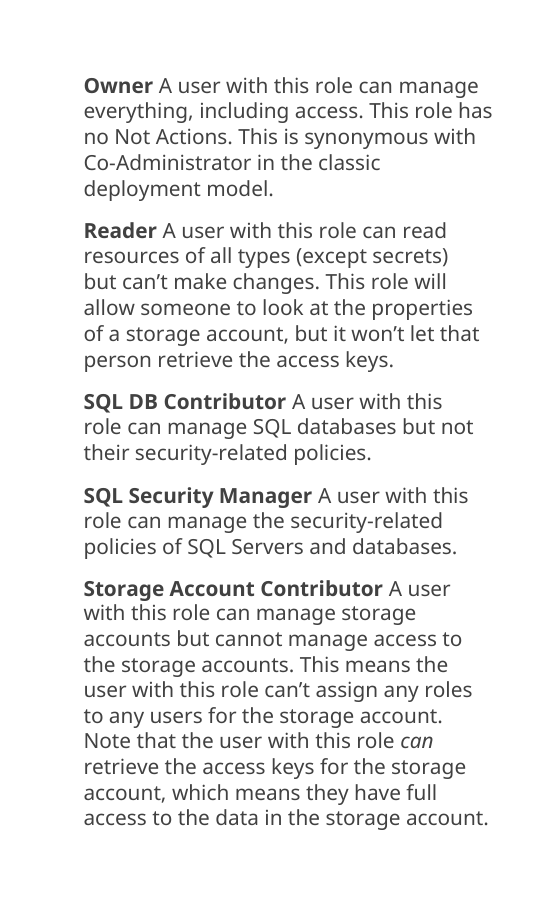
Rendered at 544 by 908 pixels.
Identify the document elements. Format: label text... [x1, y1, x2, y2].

text Owner A user with this role can manage everything, including access. This role has no Not Actions. This is synonymous with Co-Administrator in the classic deployment model. [83, 73, 493, 202]
text SQL DB Contributor A user with this role can manage SQL databases but not their security-related policies. [83, 389, 481, 467]
text Reader A user with this role can read resources of all types (except secrets) but can’t make changes. This role will allow someone to look at the properties of a storage account, but it won’t let that person retrieve the access keys. [83, 218, 487, 374]
text Storage Account Contributor A user with this role can manage storage accounts but cannot manage access to the storage accounts. This means the user with this role can’t assign any roles to any users for the storage account. Note that the user with this role can retrieve the access keys for the storage account, which means they have full access to the data in the storage account. [83, 576, 491, 832]
text SQL Security Manager A user with this role can manage the security-related policies of SQL Servers and databases. [83, 482, 495, 560]
